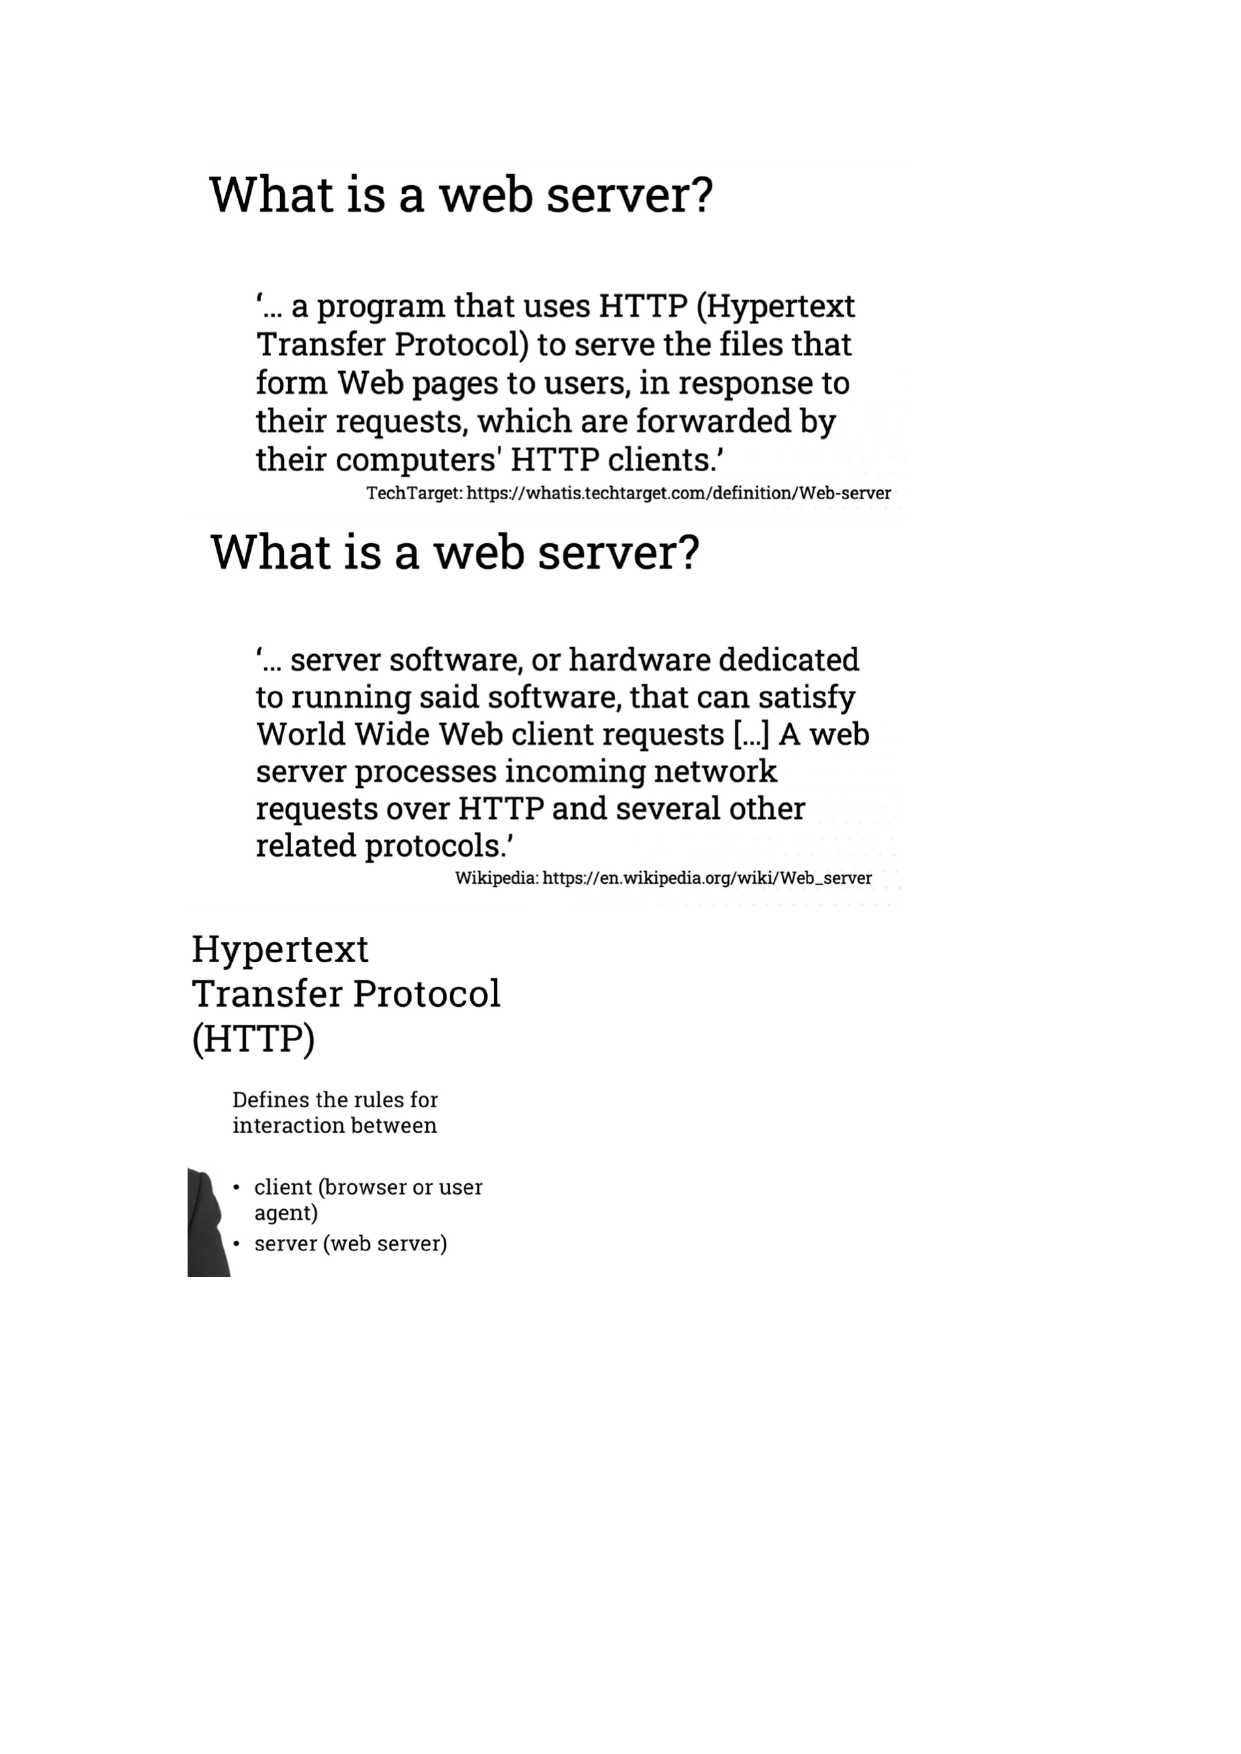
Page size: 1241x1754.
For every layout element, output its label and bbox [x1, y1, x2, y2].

picture [187, 909, 524, 1277]
picture [187, 162, 909, 518]
picture [187, 519, 902, 908]
